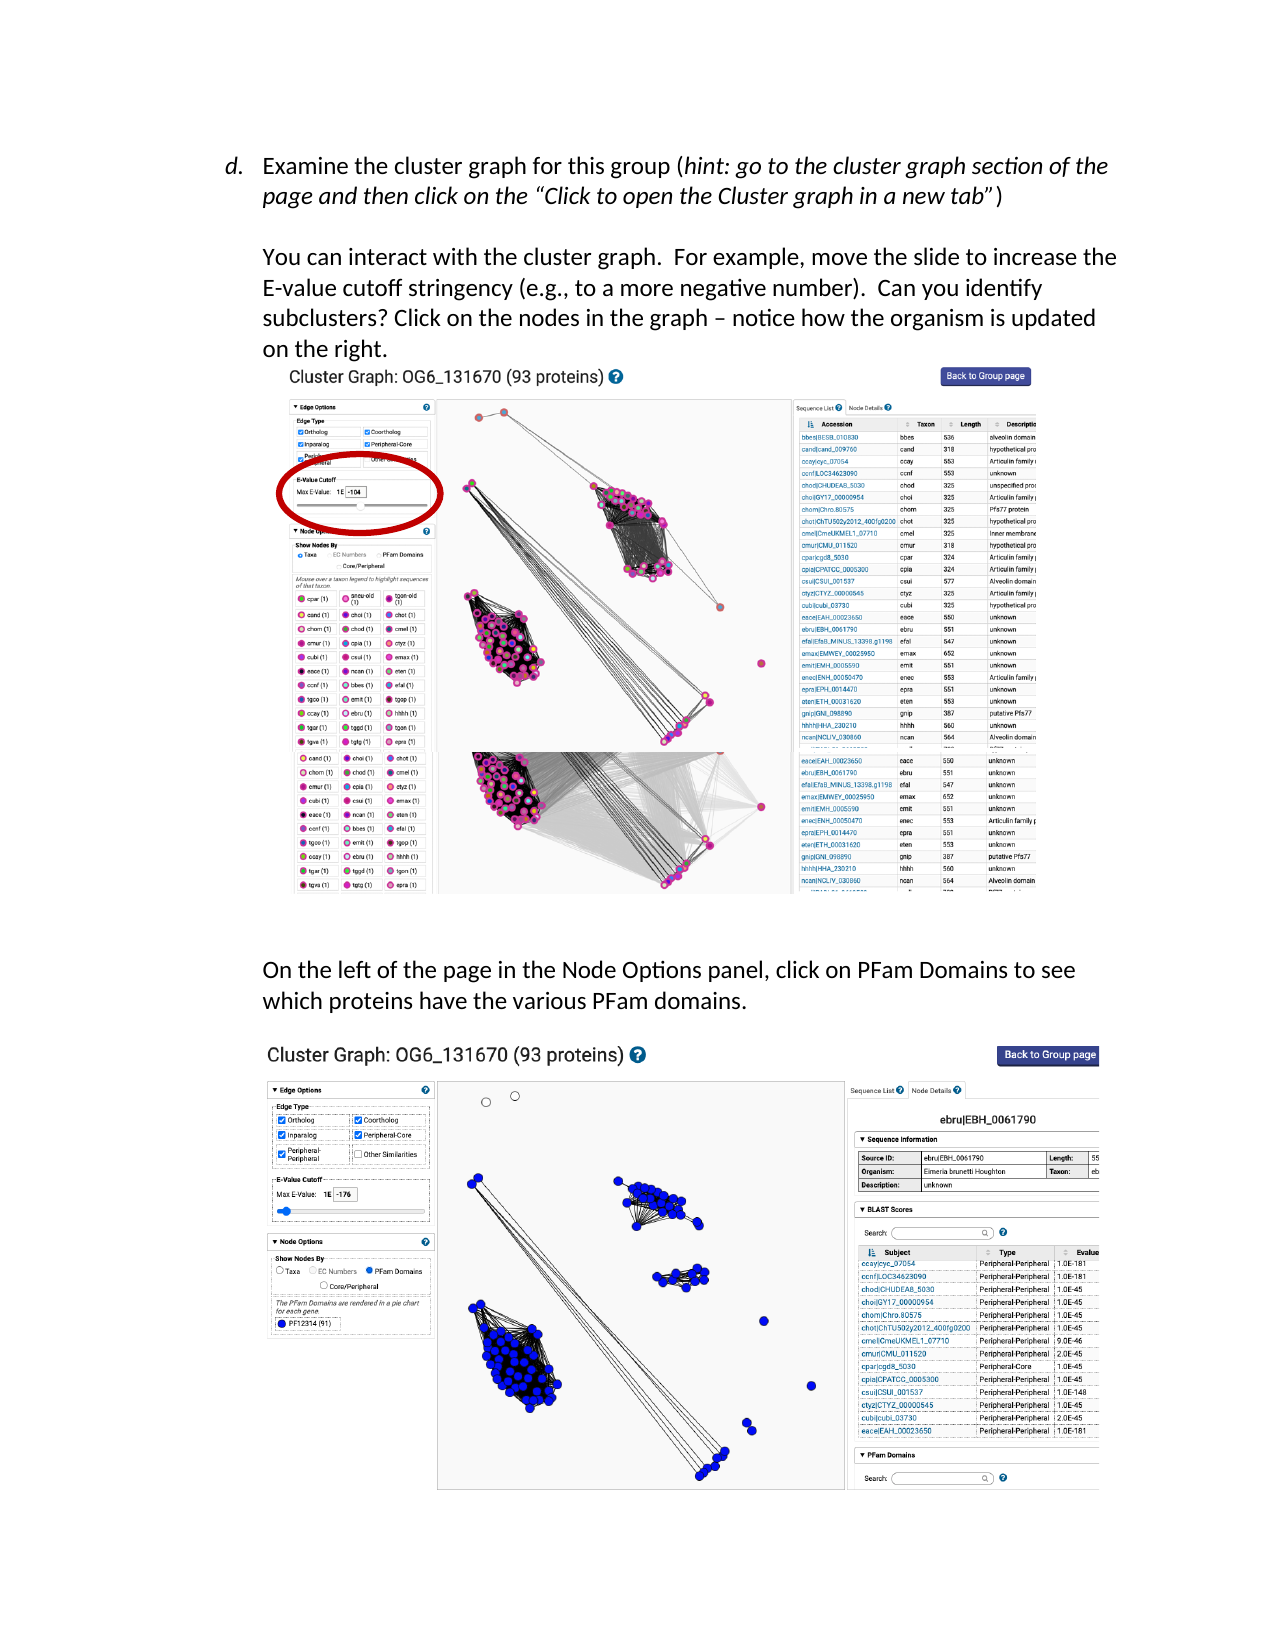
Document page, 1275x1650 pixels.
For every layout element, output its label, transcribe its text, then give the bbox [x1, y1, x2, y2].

list You can interact with the cluster graph. For example, move the slide to increase the E-value cutoff stringency (e.g., to a more negative number). Can you identify subclusters? Click on the nodes in the graph – notice how the organism is updated on the right. [262, 242, 1125, 364]
picture [262, 1046, 1100, 1494]
list Examine the cluster graph for this group (hint: go to the cluster graph section of the page and then click on the “Click to open the Cluster graph in a new tab”) [225, 150, 1125, 211]
picture [285, 364, 1036, 894]
picture [285, 458, 437, 529]
list On the left of the page in the Node Options panel, click on PFam Domains to see which proteins have the various PFam domains. [262, 954, 1125, 1016]
